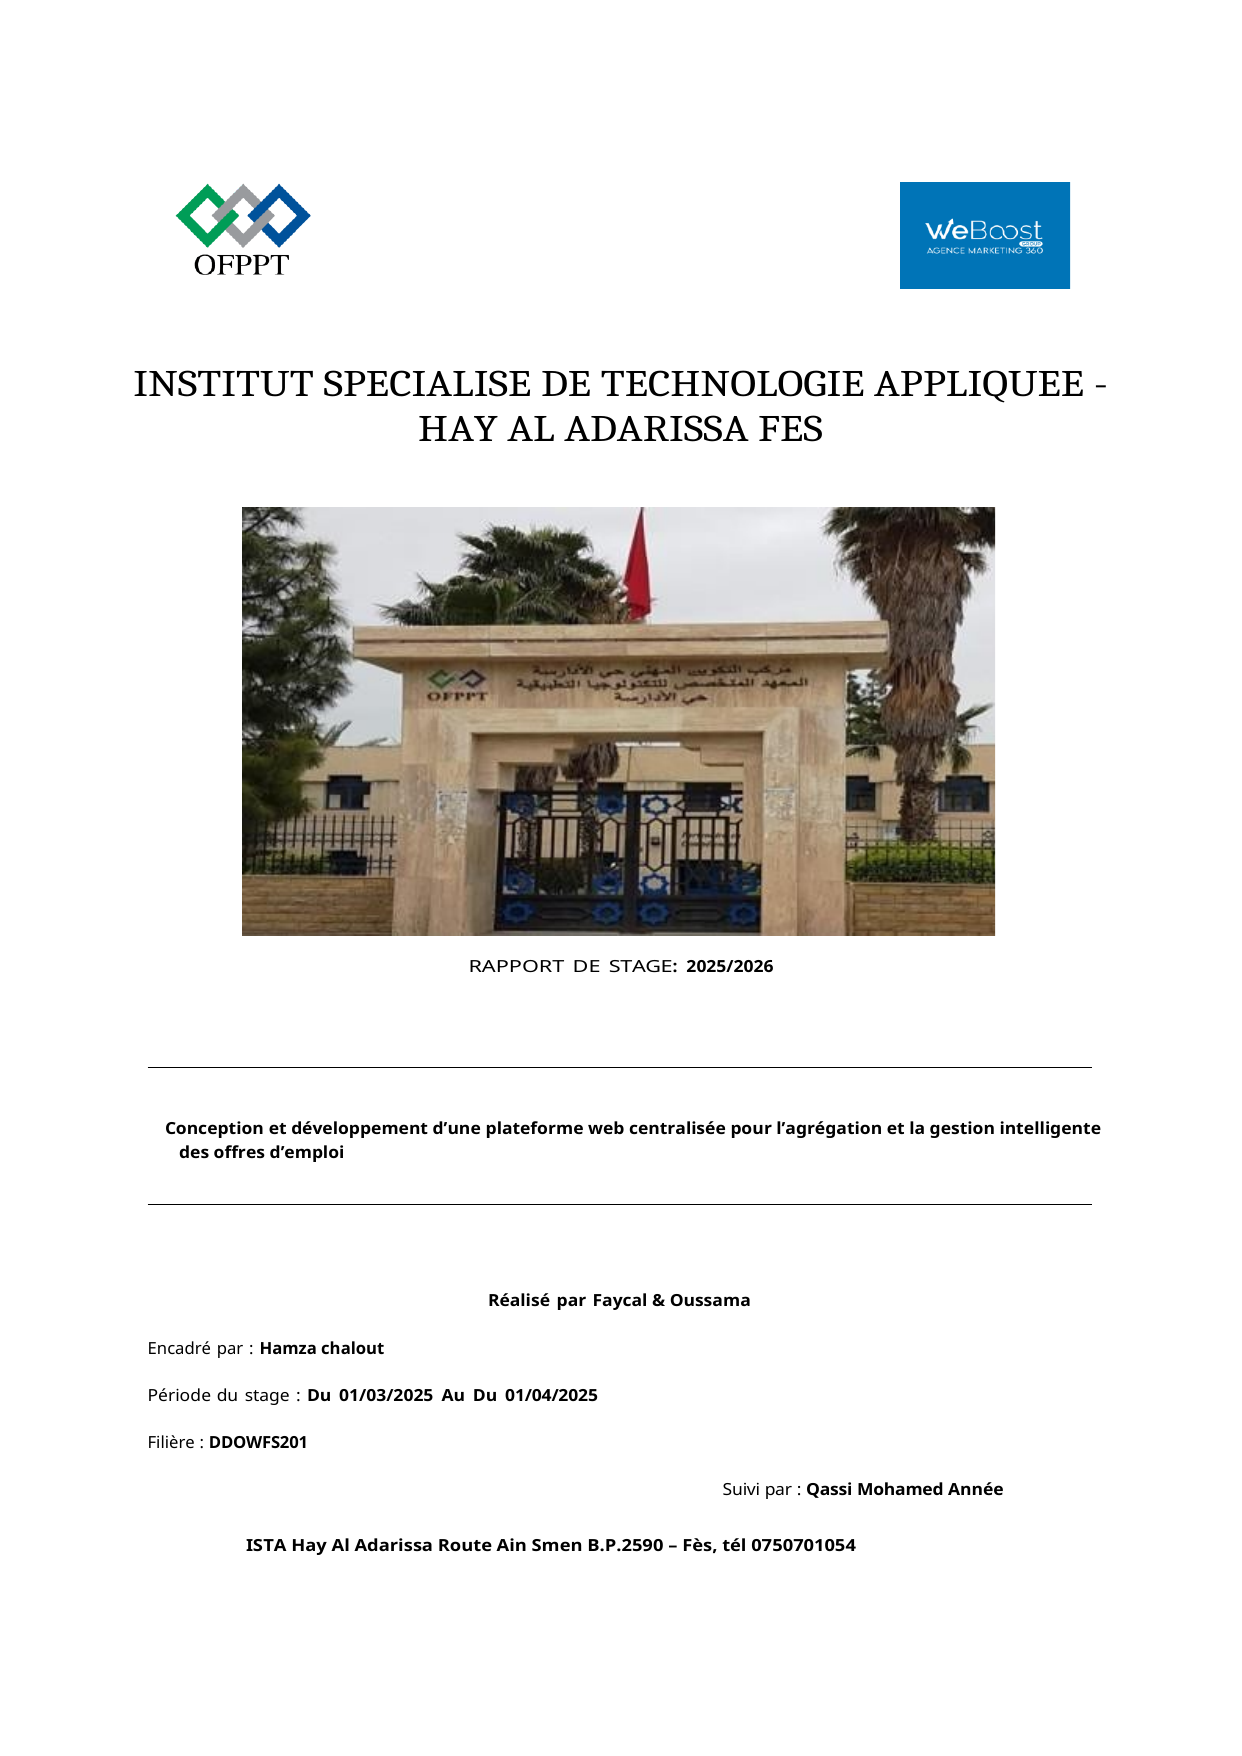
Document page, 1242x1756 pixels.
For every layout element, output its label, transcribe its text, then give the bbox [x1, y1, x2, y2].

picture [900, 182, 1071, 289]
text Période du stage : Du 01/03/2025 Au Du 01/04/2025 [147, 1383, 1109, 1406]
text Conception et développement d’une plateforme web centralisée pour l’agrégation et la gestion intelligente des offres d’emploi [165, 1117, 1102, 1163]
text Encadré par : Hamza chalout [147, 1336, 1109, 1359]
text Filière : DDOWFS201 [147, 1430, 1109, 1453]
picture [175, 183, 311, 275]
text Réalisé par Faycal & Oussama [146, 1288, 1093, 1311]
text Suivi par : Qassi Mohamed Année [387, 1477, 1109, 1500]
text ISTA Hay Al Adarissa Route Ain Smen B.P.2590 – Fès, tél 0750701054 [205, 1533, 1095, 1556]
text INSTITUT SPECIALISE DE TECHNOLOGIE APPLIQUEE - HAY AL ADARISSA FES [133, 363, 1108, 451]
text RAPPORT DE STAGE: 2025/2026 [146, 507, 1096, 977]
